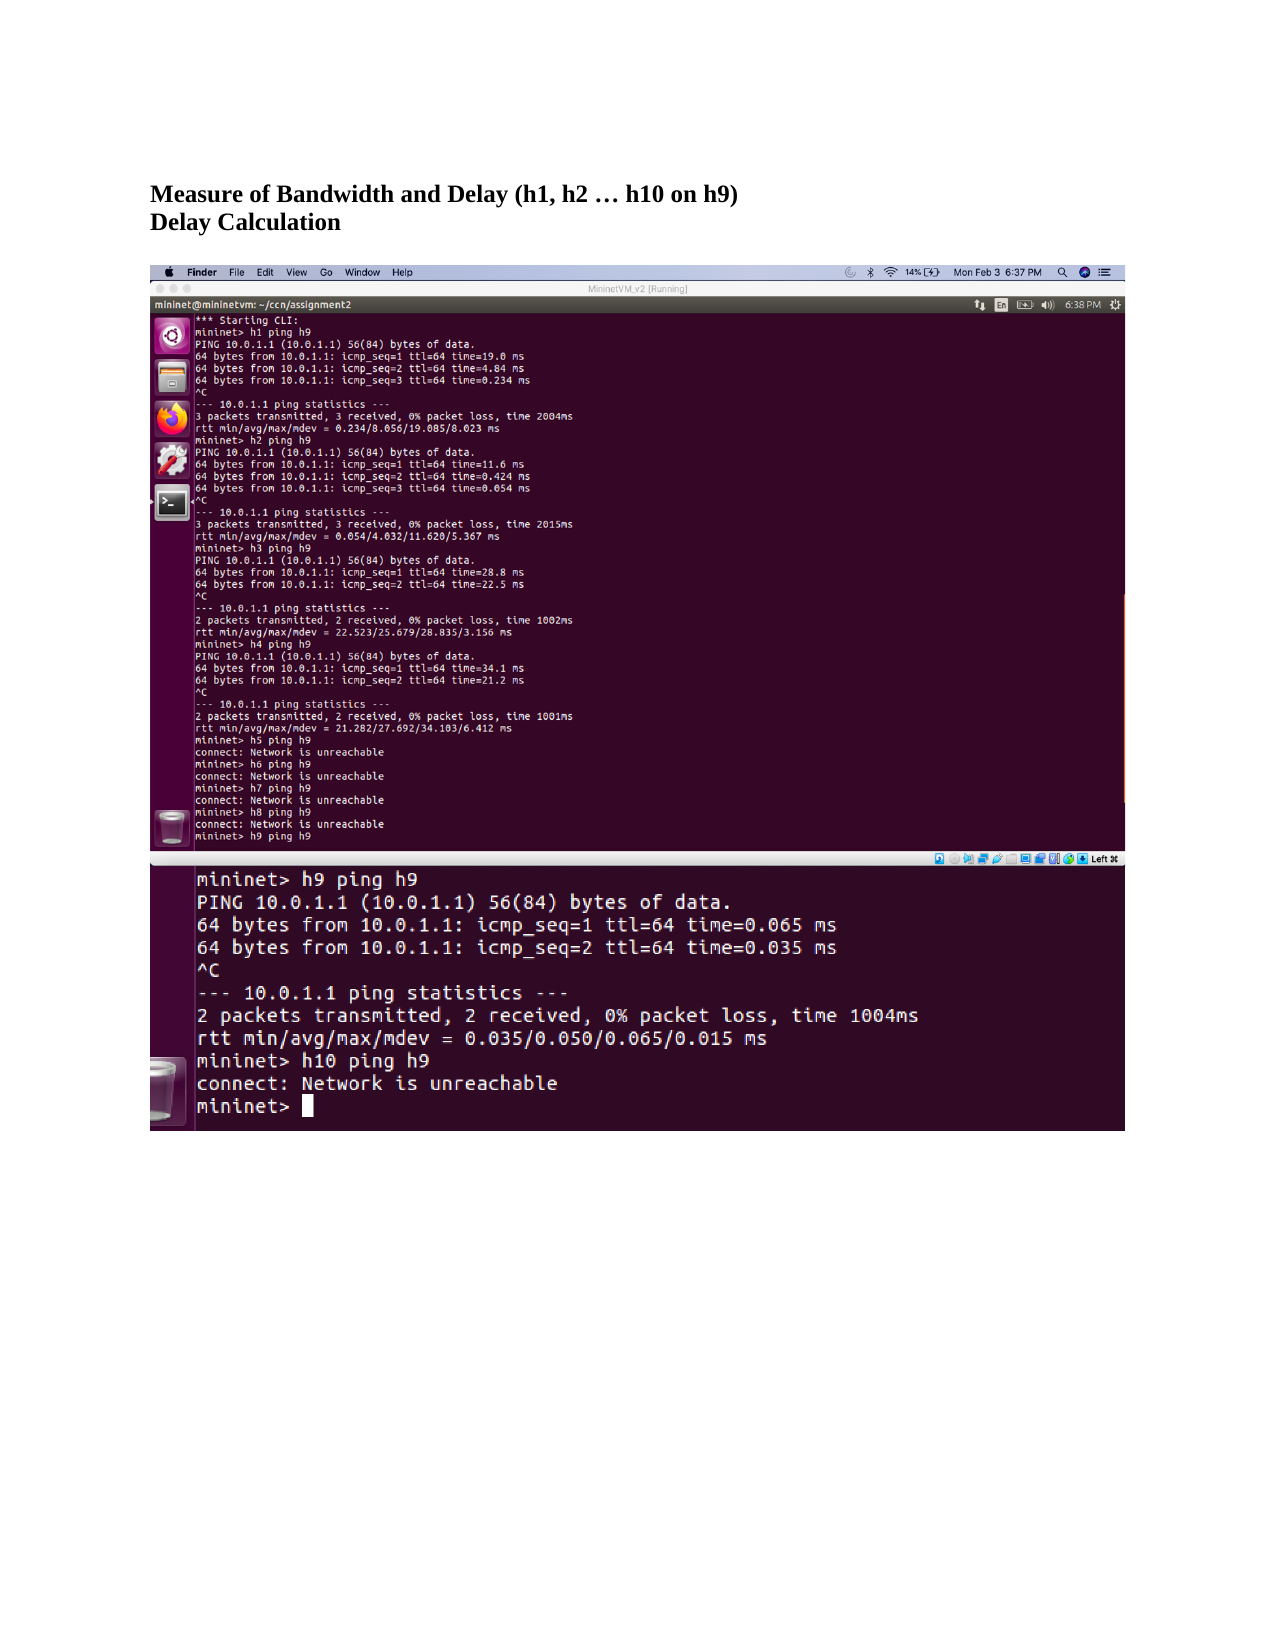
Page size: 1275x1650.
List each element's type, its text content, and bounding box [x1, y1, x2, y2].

text Delay Calculation [150, 207, 1125, 236]
picture [150, 265, 1125, 1131]
text Measure of Bandwidth and Delay (h1, h2 … h10 on h9) [150, 179, 1125, 207]
